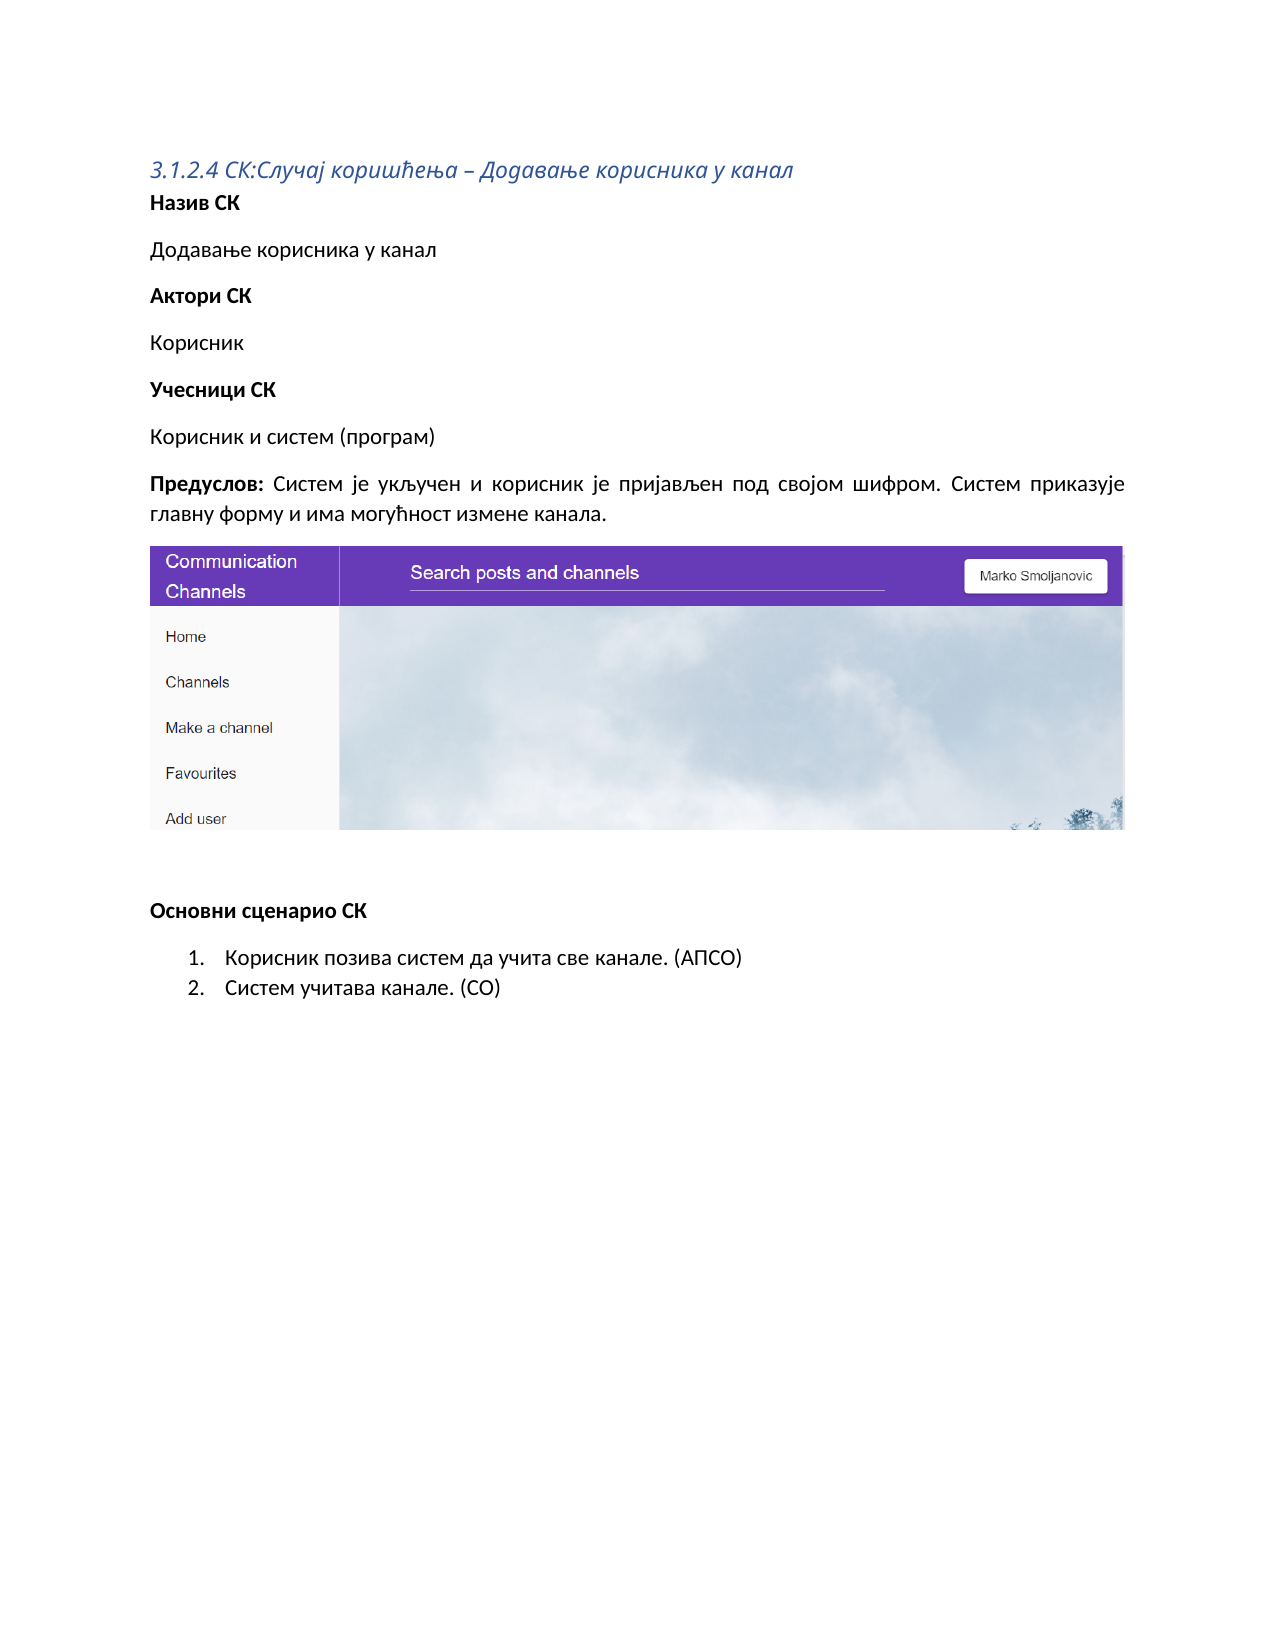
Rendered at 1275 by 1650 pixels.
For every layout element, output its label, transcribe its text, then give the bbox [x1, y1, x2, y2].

text Основни сценарио СК [150, 896, 1125, 924]
text Корисник [150, 328, 1125, 357]
text Назив СК [150, 188, 1125, 216]
text Актори СК [150, 282, 1125, 310]
text Додавање корисника у канал [150, 235, 1125, 263]
list Систем учитава канале. (СО) [187, 973, 1125, 1001]
text Предуслов: Систем је укључен и корисник je пријављен под својом шифром. Систем приказује главну форму и има могућност измене канала. [150, 469, 1125, 527]
picture [150, 546, 1125, 830]
list Корисник позива систем да учита све канале. (АПСО) [187, 943, 1125, 971]
text Учесници СК [150, 375, 1125, 403]
subtitle 3.1.2.4 СК:Случај коришћења – Додавање корисника у канал [150, 154, 1125, 185]
text Корисник и систем (програм) [150, 422, 1125, 450]
